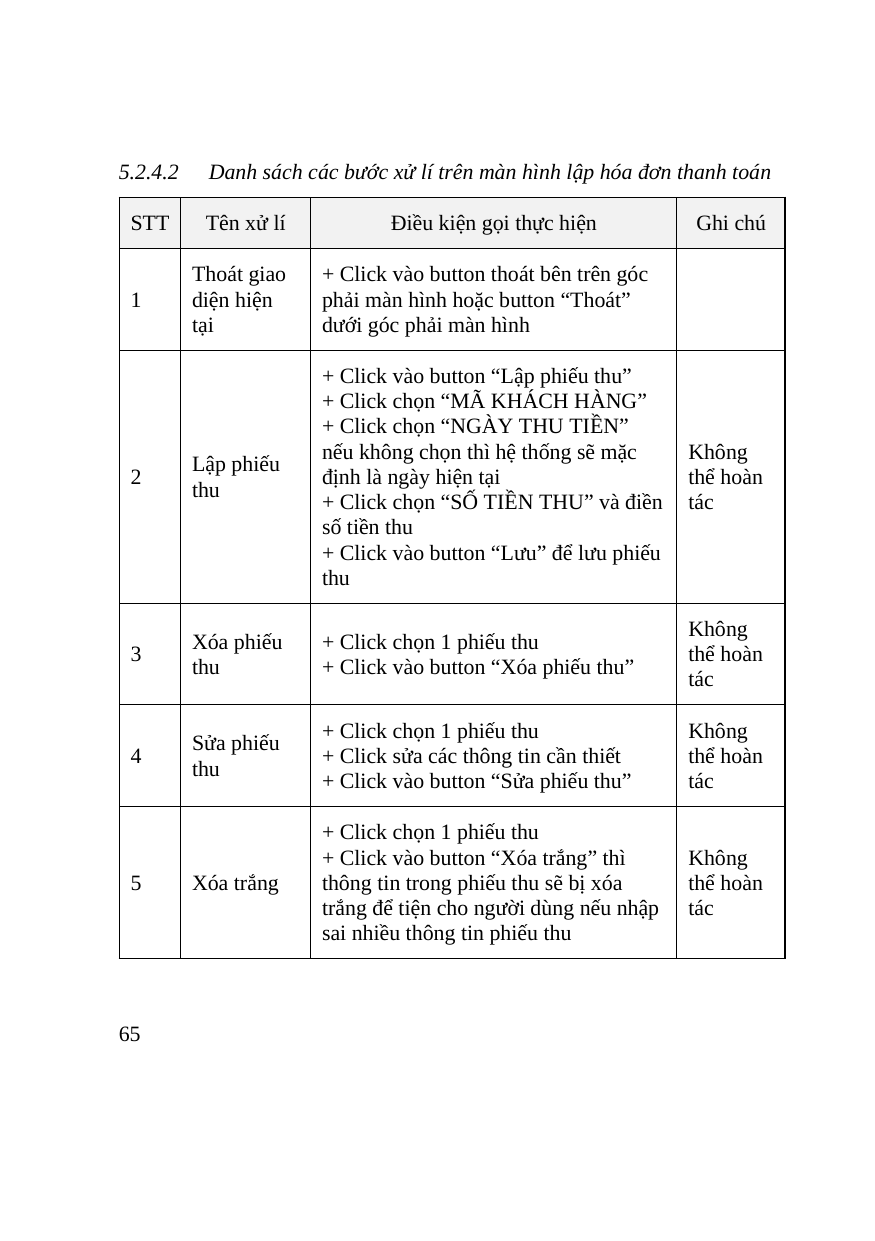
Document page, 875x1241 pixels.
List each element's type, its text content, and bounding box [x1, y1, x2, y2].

table_cell 2 [120, 351, 180, 602]
table_cell + Click vào button “Lập phiếu thu” + Click chọn “MÃ KHÁCH HÀNG” + Click chọn “NGÀY THU TIỀN” nếu không chọn thì hệ thống sẽ mặc định là ngày hiện tại + Click chọn “SỐ TIỀN THU” và điền số tiền thu + Click vào button “Lưu” để lưu phiếu thu [311, 351, 676, 602]
table_cell + Click chọn 1 phiếu thu + Click vào button “Xóa trắng” thì thông tin trong phiếu thu sẽ bị xóa trắng để tiện cho người dùng nếu nhập sai nhiều thông tin phiếu thu [311, 807, 676, 958]
table_cell Lập phiếu thu [181, 351, 310, 602]
table_cell + Click chọn 1 phiếu thu + Click sửa các thông tin cần thiết + Click vào button “Sửa phiếu thu” [311, 705, 676, 806]
table_cell Xóa phiếu thu [181, 604, 310, 704]
table_cell Thoát giao diện hiện tại [181, 249, 310, 349]
table_cell 4 [120, 705, 180, 806]
table_cell Không thể hoàn tác [677, 604, 784, 704]
table_cell Sửa phiếu thu [181, 705, 310, 806]
table_cell + Click chọn 1 phiếu thu + Click vào button “Xóa phiếu thu” [311, 604, 676, 704]
table_header Điều kiện gọi thực hiện [311, 198, 676, 248]
table_header STT [120, 198, 180, 248]
table_cell [677, 249, 784, 349]
table_header Ghi chú [677, 198, 784, 248]
table_cell Không thể hoàn tác [677, 705, 784, 806]
table_cell + Click vào button thoát bên trên góc phải màn hình hoặc button “Thoát” dưới góc phải màn hình [311, 249, 676, 349]
subtitle Danh sách các bước xử lí trên màn hình lập hóa đơn thanh toán [118, 159, 786, 184]
table_cell Không thể hoàn tác [677, 807, 784, 958]
table_cell 3 [120, 604, 180, 704]
table_cell Xóa trắng [181, 807, 310, 958]
table_cell 1 [120, 249, 180, 349]
table_cell Không thể hoàn tác [677, 351, 784, 602]
table_cell 5 [120, 807, 180, 958]
table_header Tên xử lí [181, 198, 310, 248]
